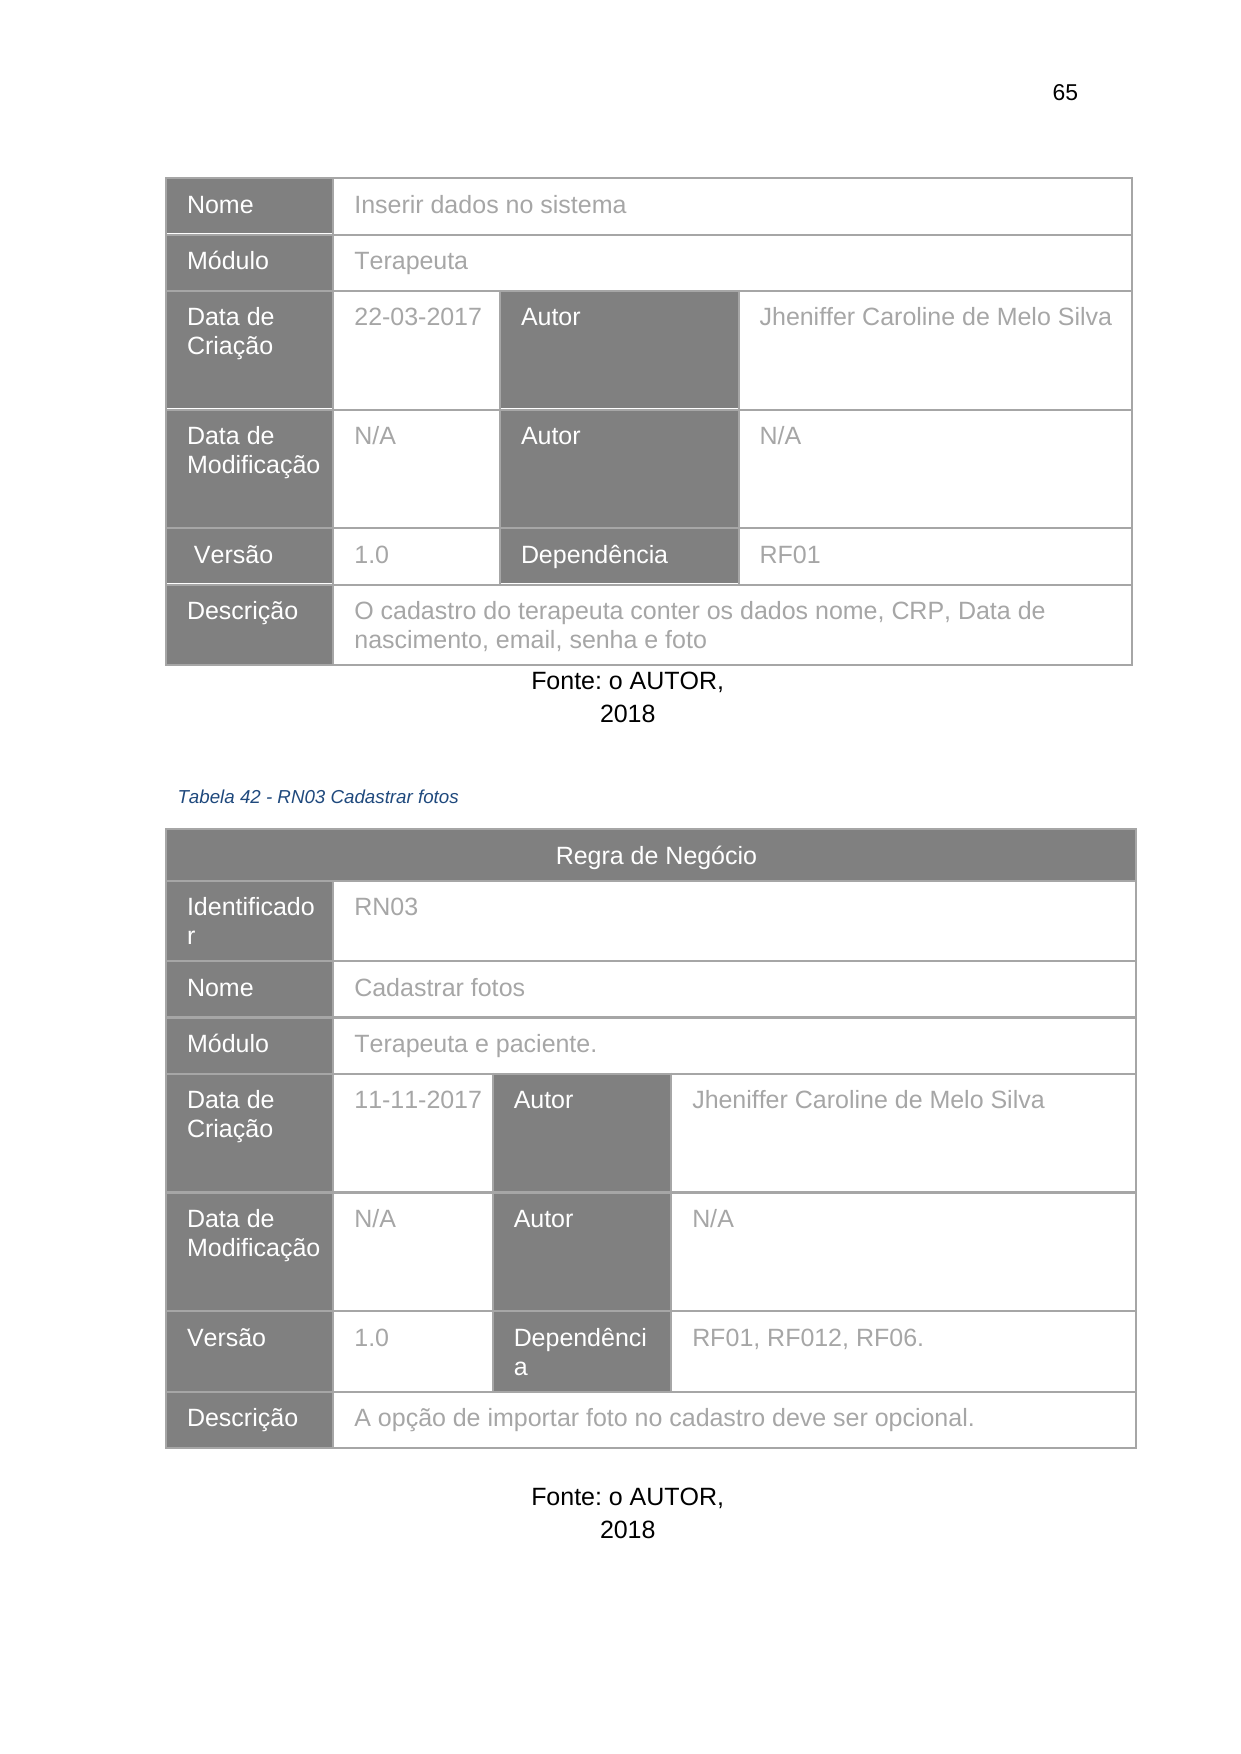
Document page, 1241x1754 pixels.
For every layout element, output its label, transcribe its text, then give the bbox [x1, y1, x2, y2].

table_cell Inserir dados no sistema [334, 179, 1131, 233]
table_cell Autor [501, 292, 738, 408]
table_cell Descrição [167, 586, 332, 664]
table_cell Dependência [501, 529, 738, 583]
table_cell RF01, RF012, RF06. [672, 1312, 1135, 1391]
table_cell Data de Criação [167, 292, 332, 408]
table_cell Autor [501, 411, 738, 527]
table_cell Jheniffer Caroline de Melo Silva [672, 1075, 1135, 1191]
table_cell 11-11-2017 [334, 1075, 492, 1191]
table_cell Dependência [494, 1312, 670, 1391]
table_cell Jheniffer Caroline de Melo Silva [740, 292, 1131, 408]
table_cell RF01 [740, 529, 1131, 583]
table_cell Módulo [167, 236, 332, 290]
table_cell Data de Criação [167, 1075, 332, 1191]
table_cell Nome [167, 962, 332, 1016]
table_cell N/A [740, 411, 1131, 527]
table_cell Módulo [167, 1019, 332, 1073]
table_cell N/A [334, 1194, 492, 1310]
table_cell Nome [167, 179, 332, 233]
table_cell Terapeuta e paciente. [334, 1019, 1135, 1073]
table_cell 1.0 [334, 529, 499, 583]
table_cell 22-03-2017 [334, 292, 499, 408]
text 2018 [177, 1515, 1078, 1544]
table_cell RN03 [334, 882, 1135, 960]
table_cell Autor [494, 1075, 670, 1191]
table_cell 1.0 [334, 1312, 492, 1391]
table_cell Versão [167, 1312, 332, 1391]
table_cell Versão [167, 529, 332, 583]
table_cell Terapeuta [334, 236, 1131, 290]
text 2018 [177, 699, 1078, 728]
table_cell Data de Modificação [167, 411, 332, 527]
table_cell Descrição [167, 1393, 332, 1447]
text Fonte: o AUTOR, [177, 1449, 1078, 1511]
table_cell Cadastrar fotos [334, 962, 1135, 1016]
table_cell A opção de importar foto no cadastro deve ser opcional. [334, 1393, 1135, 1447]
table_header Regra de Negócio [167, 830, 1135, 880]
table_cell Data de Modificação [167, 1194, 332, 1310]
table_cell N/A [334, 411, 499, 527]
table_cell O cadastro do terapeuta conter os dados nome, CRP, Data de nascimento, email, senha e foto [334, 586, 1131, 664]
table_cell Identificador [167, 882, 332, 960]
table_cell N/A [672, 1194, 1135, 1310]
text Fonte: o AUTOR, [177, 666, 1078, 695]
table_cell Autor [494, 1194, 670, 1310]
